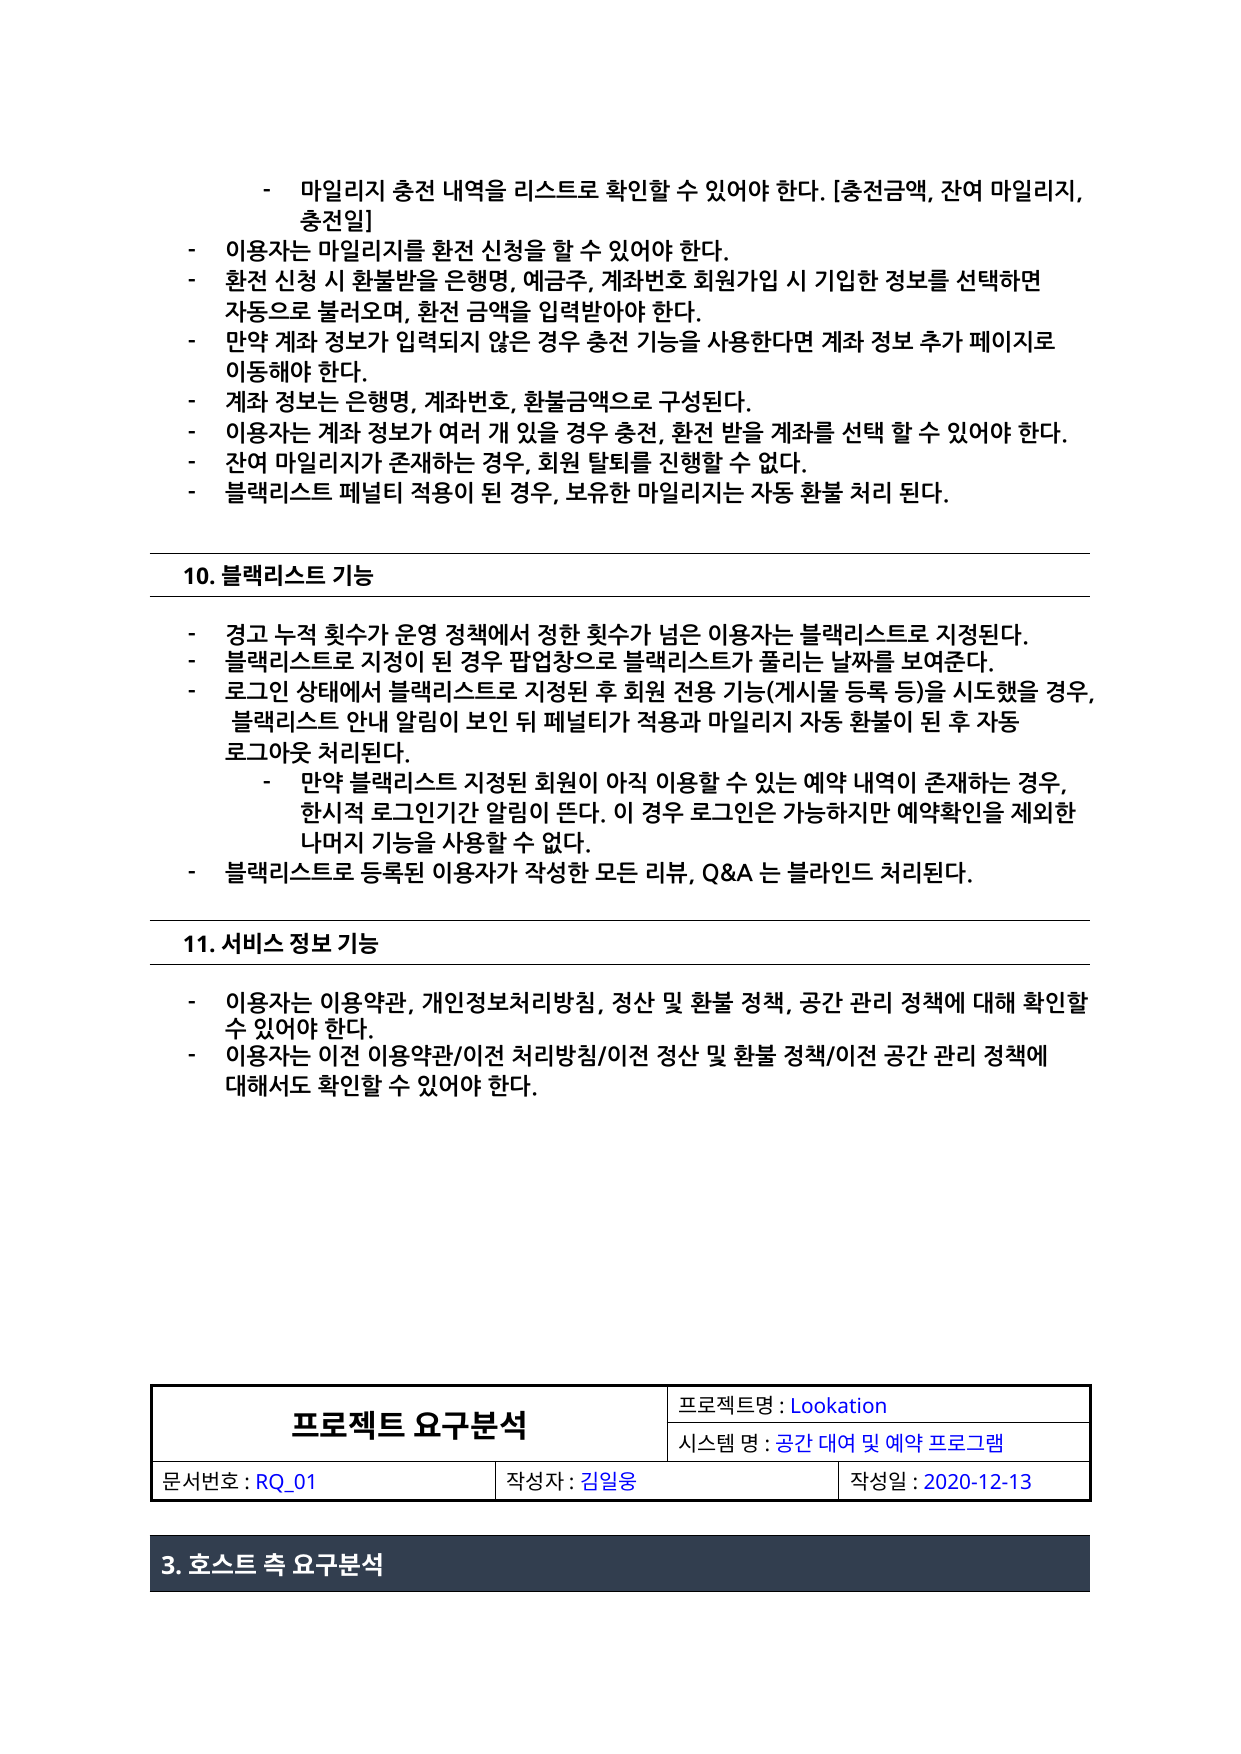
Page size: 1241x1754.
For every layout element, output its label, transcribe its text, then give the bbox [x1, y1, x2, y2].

list 로그인 상태에서 블랙리스트로 지정된 후 회원 전용 기능(게시물 등록 등)을 시도했을 경우, 블랙리스트 안내 알림이 보인 뒤 페널티가 적용과 마일리지 자동 환불이 된 후 자동 로그아웃 처리된다. [187, 678, 1090, 765]
table_cell 작성자 : 김일웅 [496, 1462, 838, 1499]
list 이용자는 이전 이용약관/이전 처리방침/이전 정산 및 환불 정책/이전 공간 관리 정책에 대해서도 확인할 수 있어야 한다. [187, 1042, 1090, 1099]
table_header 프로젝트명 : Lookation [668, 1387, 1089, 1422]
list 만약 계좌 정보가 입력되지 않은 경우 충전 기능을 사용한다면 계좌 정보 추가 페이지로 이동해야 한다. [187, 328, 1090, 385]
list 마일리지 충전 내역을 리스트로 확인할 수 있어야 한다. [충전금액, 잔여 마일리지, 충전일] [262, 177, 1090, 234]
list 블랙리스트로 지정이 된 경우 팝업창으로 블랙리스트가 풀리는 날짜를 보여준다. [187, 648, 1090, 674]
table_cell 작성일 : 2020-12-13 [839, 1462, 1089, 1499]
list 계좌 정보는 은행명, 계좌번호, 환불금액으로 구성된다. [187, 389, 1090, 415]
list 블랙리스트 페널티 적용이 된 경우, 보유한 마일리지는 자동 환불 처리 된다. [187, 479, 1090, 506]
list 환전 신청 시 환불받을 은행명, 예금주, 계좌번호 회원가입 시 기입한 정보를 선택하면 자동으로 불러오며, 환전 금액을 입력받아야 한다. [187, 268, 1090, 324]
list 이용자는 계좌 정보가 여러 개 있을 경우 충전, 환전 받을 계좌를 선택 할 수 있어야 한다. [187, 419, 1090, 445]
list 블랙리스트로 등록된 이용자가 작성한 모든 리뷰, Q&A 는 블라인드 처리된다. [187, 860, 1090, 886]
table_header 10. 블랙리스트 기능 [150, 554, 1090, 596]
table_header 11. 서비스 정보 기능 [150, 921, 1090, 963]
list 만약 블랙리스트 지정된 회원이 아직 이용할 수 있는 예약 내역이 존재하는 경우, 한시적 로그인기간 알림이 뜬다. 이 경우 로그인은 가능하지만 예약확인을 제외한 나머지 기능을 사용할 수 없다. [262, 769, 1090, 856]
table_cell 시스템 명 : 공간 대여 및 예약 프로그램 [668, 1423, 1089, 1461]
table_header 3. 호스트 측 요구분석 [150, 1536, 1090, 1591]
table_header 프로젝트 요구분석 [153, 1387, 667, 1461]
table_cell 문서번호 : RQ_01 [153, 1462, 495, 1499]
list 이용자는 이용약관, 개인정보처리방침, 정산 및 환불 정책, 공간 관리 정책에 대해 확인할 수 있어야 한다. [187, 989, 1090, 1042]
list 잔여 마일리지가 존재하는 경우, 회원 탈퇴를 진행할 수 없다. [187, 449, 1090, 475]
list 이용자는 마일리지를 환전 신청을 할 수 있어야 한다. [187, 238, 1090, 264]
list 경고 누적 횟수가 운영 정책에서 정한 횟수가 넘은 이용자는 블랙리스트로 지정된다. [187, 622, 1090, 648]
